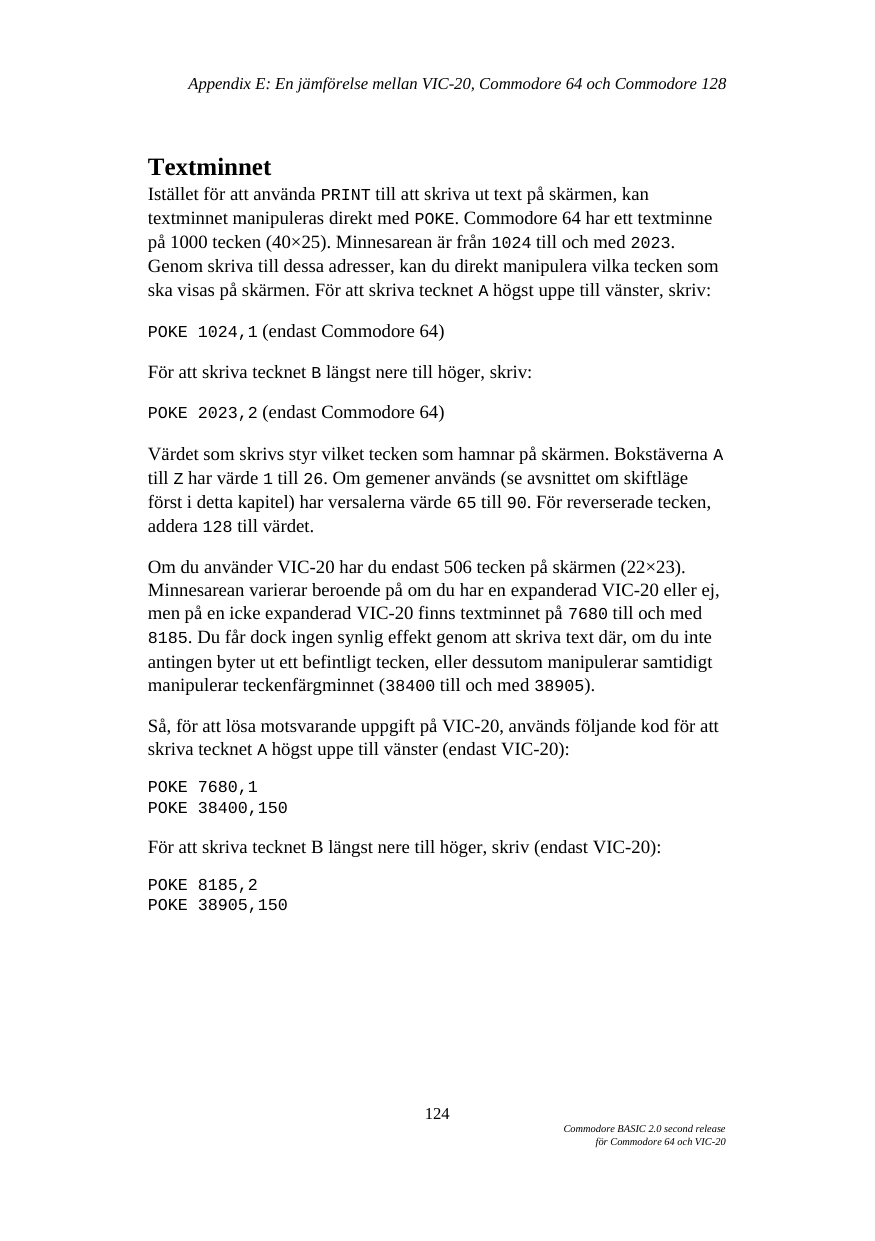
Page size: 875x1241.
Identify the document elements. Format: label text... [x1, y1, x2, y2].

text Om du använder VIC-20 har du endast 506 tecken på skärmen (22×23). Minnesarean varierar beroende på om du har en expanderad VIC-20 eller ej, men på en icke expanderad VIC-20 finns textminnet på 7680 till och med 8185. Du får dock ingen synlig effekt genom att skriva text där, om du inte antingen byter ut ett befintligt tecken, eller dessutom manipulerar samtidigt manipulerar teckenfärgminnet (38400 till och med 38905). [148, 556, 726, 696]
text POKE 8185,2 POKE 38905,150 [148, 876, 726, 915]
text Så, för att lösa motsvarande uppgift på VIC-20, används följande kod för att skriva tecknet A högst uppe till vänster (endast VIC-20): [148, 715, 726, 761]
text För att skriva tecknet B längst nere till höger, skriv: [148, 361, 726, 383]
text POKE 7680,1 POKE 38400,150 [148, 779, 726, 818]
text POKE 1024,1 (endast Commodore 64) [148, 319, 726, 342]
text Istället för att använda PRINT till att skriva ut text på skärmen, kan textminnet manipuleras direkt med POKE. Commodore 64 har ett textminne på 1000 tecken (40×25). Minnesarean är från 1024 till och med 2023. Genom skriva till dessa adresser, kan du direkt manipulera vilka tecken som ska visas på skärmen. För att skriva tecknet A högst uppe till vänster, skriv: [148, 183, 726, 301]
text Värdet som skrivs styr vilket tecken som hamnar på skärmen. Bokstäverna A till Z har värde 1 till 26. Om gemener används (se avsnittet om skiftläge först i detta kapitel) har versalerna värde 65 till 90. För reverserade tecken, addera 128 till värdet. [148, 442, 726, 537]
text POKE 2023,2 (endast Commodore 64) [148, 401, 726, 424]
subtitle Textminnet [148, 152, 726, 181]
text För att skriva tecknet B längst nere till höger, skriv (endast VIC-20): [148, 836, 726, 858]
